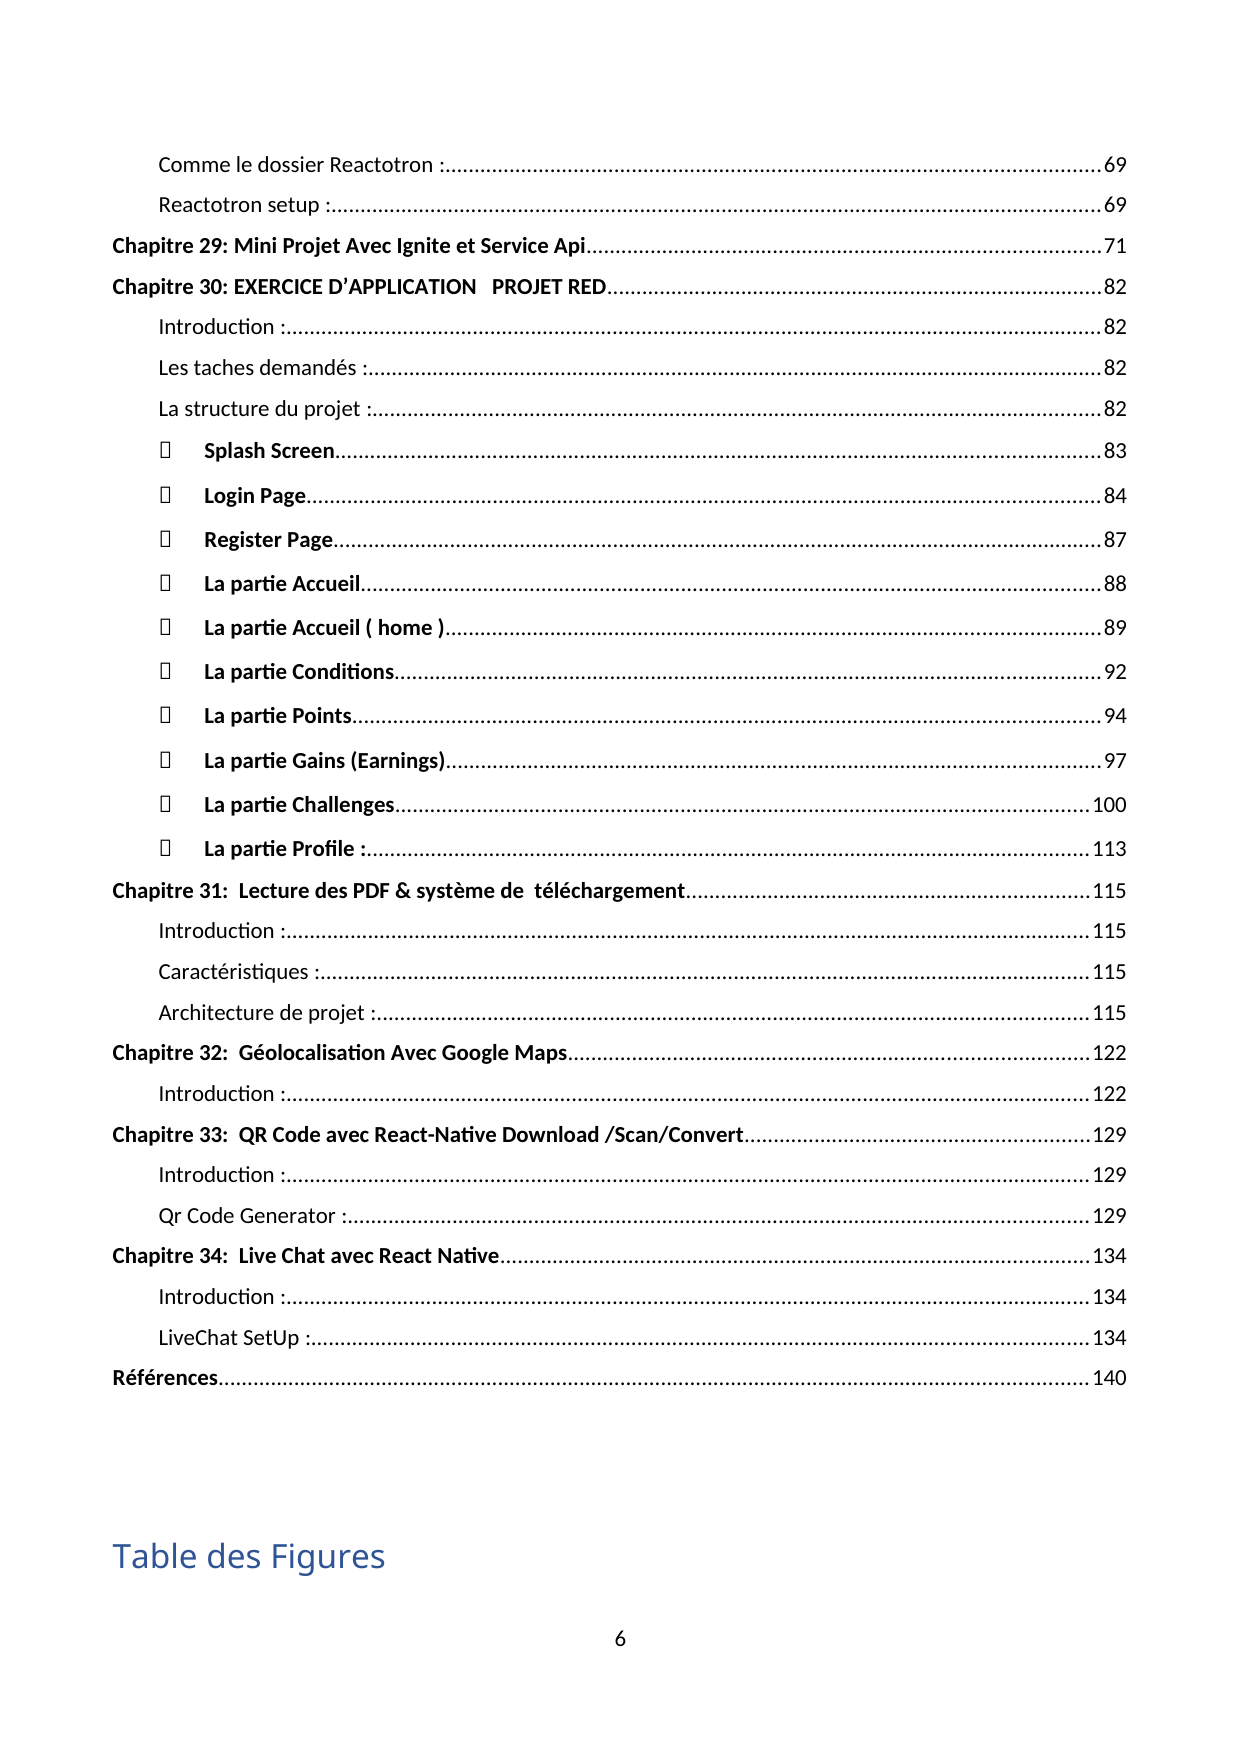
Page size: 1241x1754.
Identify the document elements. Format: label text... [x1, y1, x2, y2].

subtitle Table des Figures [112, 1533, 1128, 1579]
